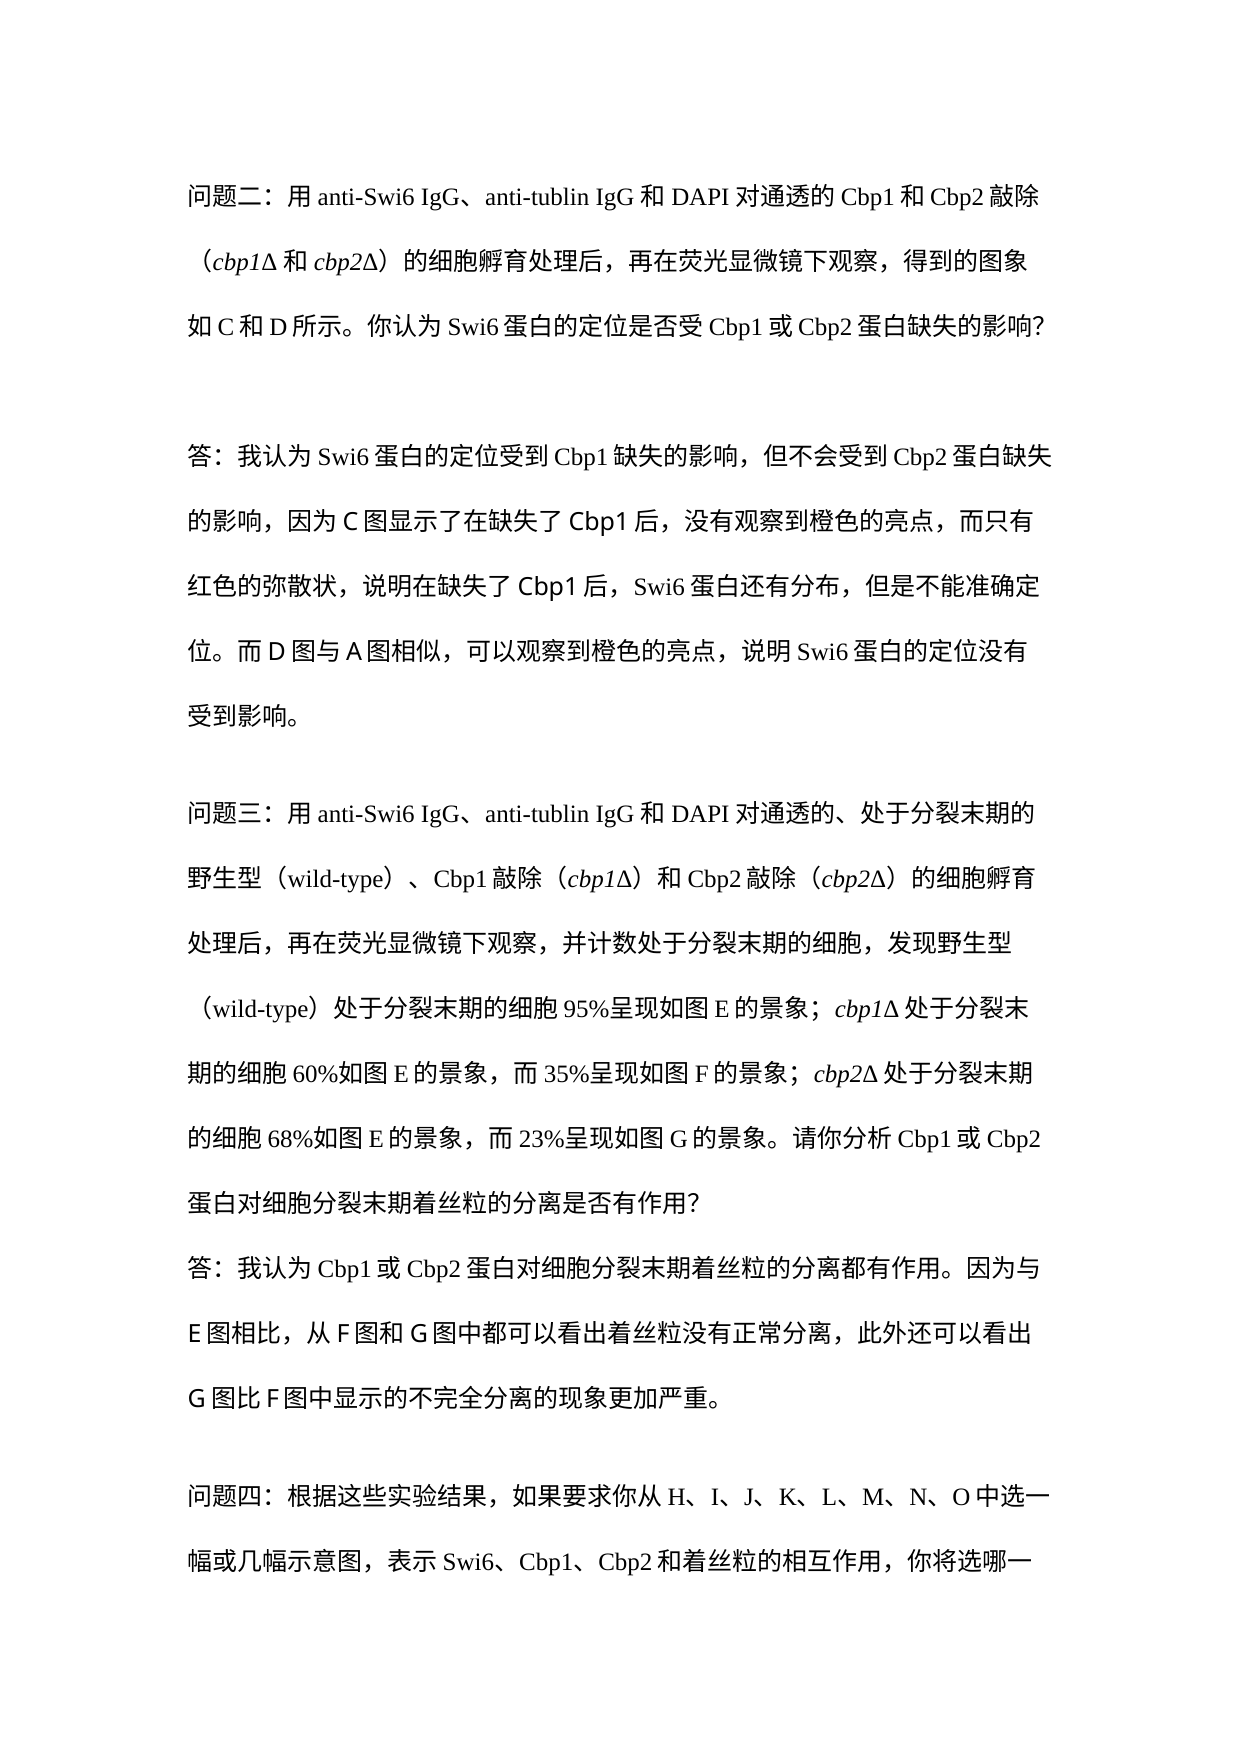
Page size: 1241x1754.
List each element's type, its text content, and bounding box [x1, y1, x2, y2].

text 答：我认为Swi6蛋白的定位受到Cbp1缺失的影响，但不会受到Cbp2蛋白缺失的影响，因为C图显示了在缺失了Cbp1后，没有观察到橙色的亮点，而只有红色的弥散状，说明在缺失了Cbp1后，Swi6蛋白还有分布，但是不能准确定位。而D图与A图相似，可以观察到橙色的亮点，说明Swi6蛋白的定位没有受到影响。 [187, 422, 1053, 747]
text 问题三：用anti-Swi6 IgG、anti-tublin IgG 和 DAPI 对通透的、处于分裂末期的野生型（wild-type）、Cbp1敲除（cbp1Δ）和Cbp2敲除（cbp2Δ）的细胞孵育处理后，再在荧光显微镜下观察，并计数处于分裂末期的细胞，发现野生型（wild-type）处于分裂末期的细胞95%呈现如图E的景象；cbp1Δ处于分裂末期的细胞60%如图E的景象，而35%呈现如图F的景象；cbp2Δ处于分裂末期的细胞68%如图E的景象，而23%呈现如图G的景象。请你分析Cbp1或Cbp2蛋白对细胞分裂末期着丝粒的分离是否有作用？ [187, 779, 1053, 1234]
text 答：我认为Cbp1或Cbp2蛋白对细胞分裂末期着丝粒的分离都有作用。因为与E图相比，从F图和G图中都可以看出着丝粒没有正常分离，此外还可以看出G图比F图中显示的不完全分离的现象更加严重。 [187, 1234, 1053, 1429]
text 问题二：用anti-Swi6 IgG、anti-tublin IgG 和 DAPI 对通透的Cbp1和Cbp2敲除（cbp1Δ 和cbp2Δ）的细胞孵育处理后，再在荧光显微镜下观察，得到的图象如C和D所示。你认为Swi6蛋白的定位是否受Cbp1或Cbp2蛋白缺失的影响？ [187, 162, 1053, 422]
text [187, 1462, 1053, 1592]
